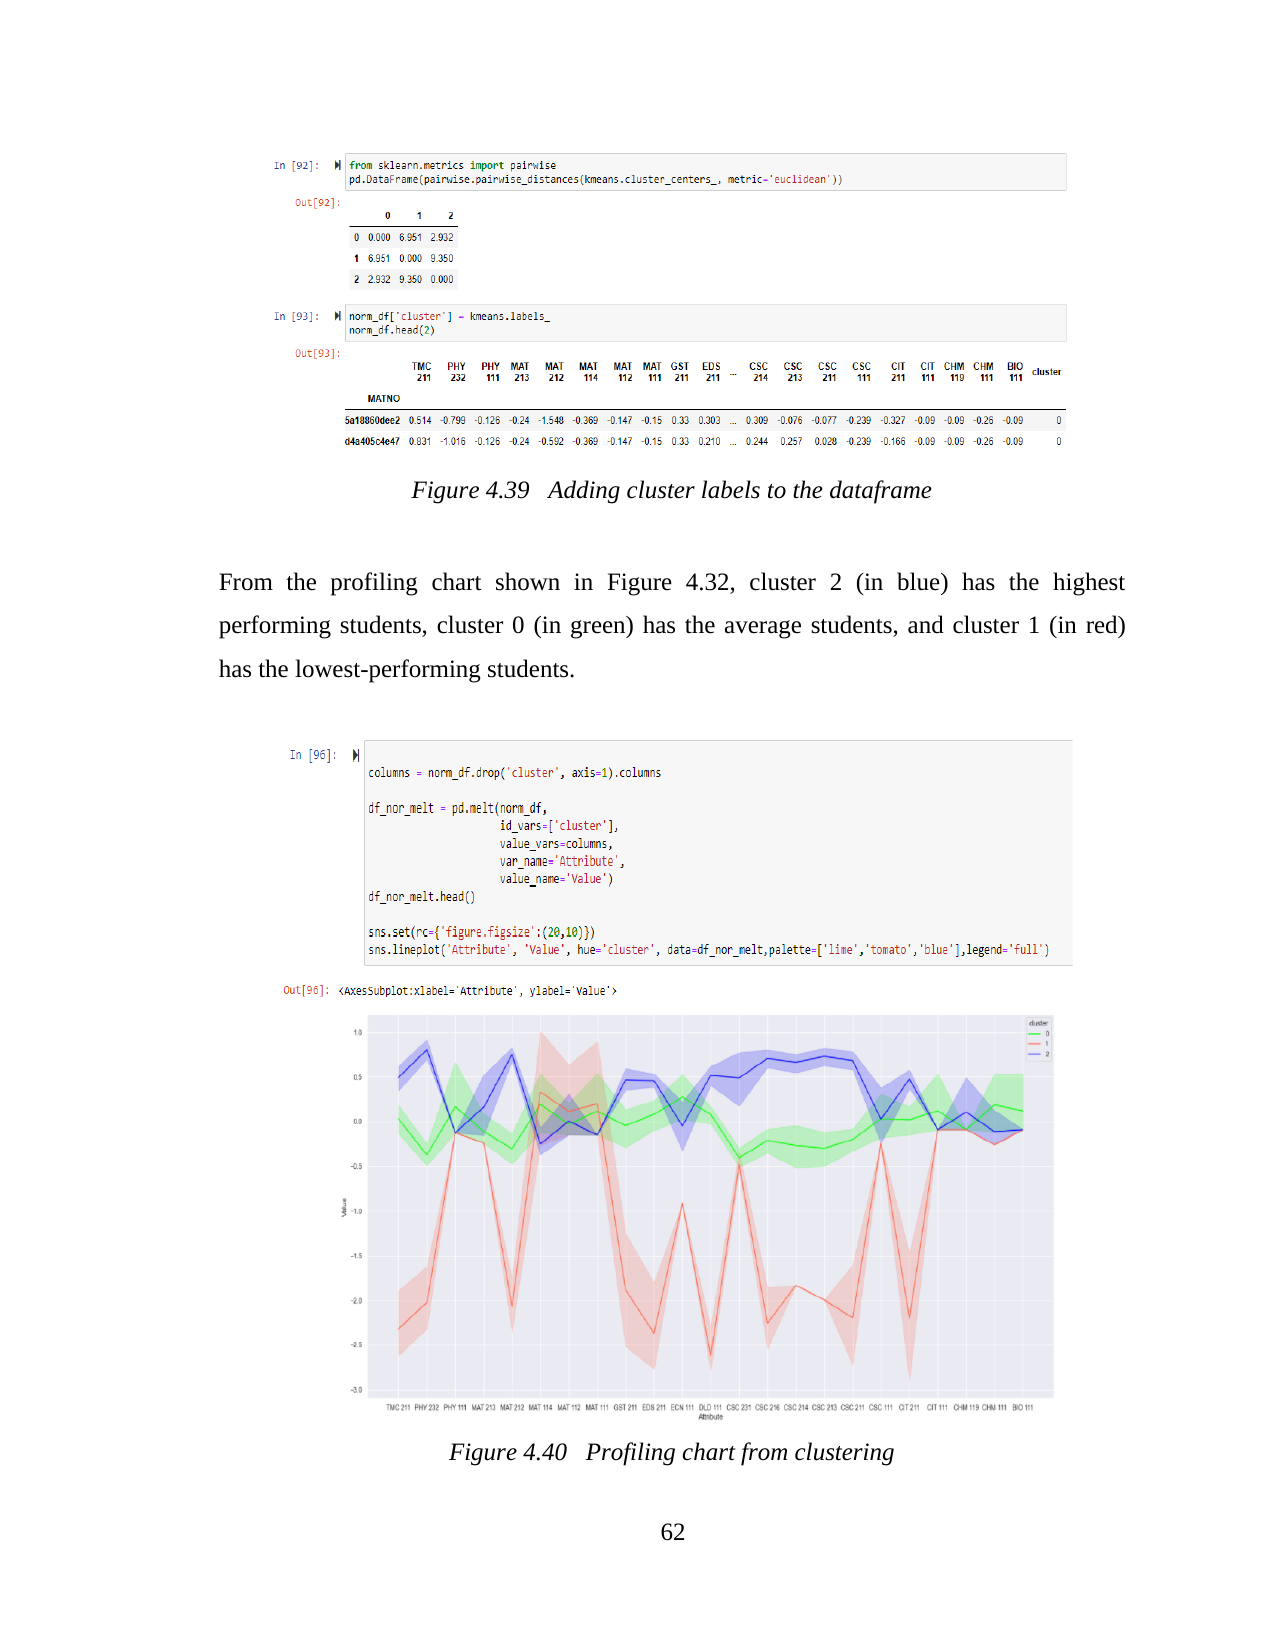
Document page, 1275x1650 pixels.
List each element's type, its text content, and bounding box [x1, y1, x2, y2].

picture [273, 147, 1073, 461]
text From the profiling chart shown in Figure 4.32, cluster 2 (in blue) has the highest performing students, cluster 0 (in green) has the average students, and cluster 1 (in red) has the lowest-performing students. [218, 567, 1127, 682]
picture [276, 982, 1070, 1423]
picture [273, 740, 1073, 969]
